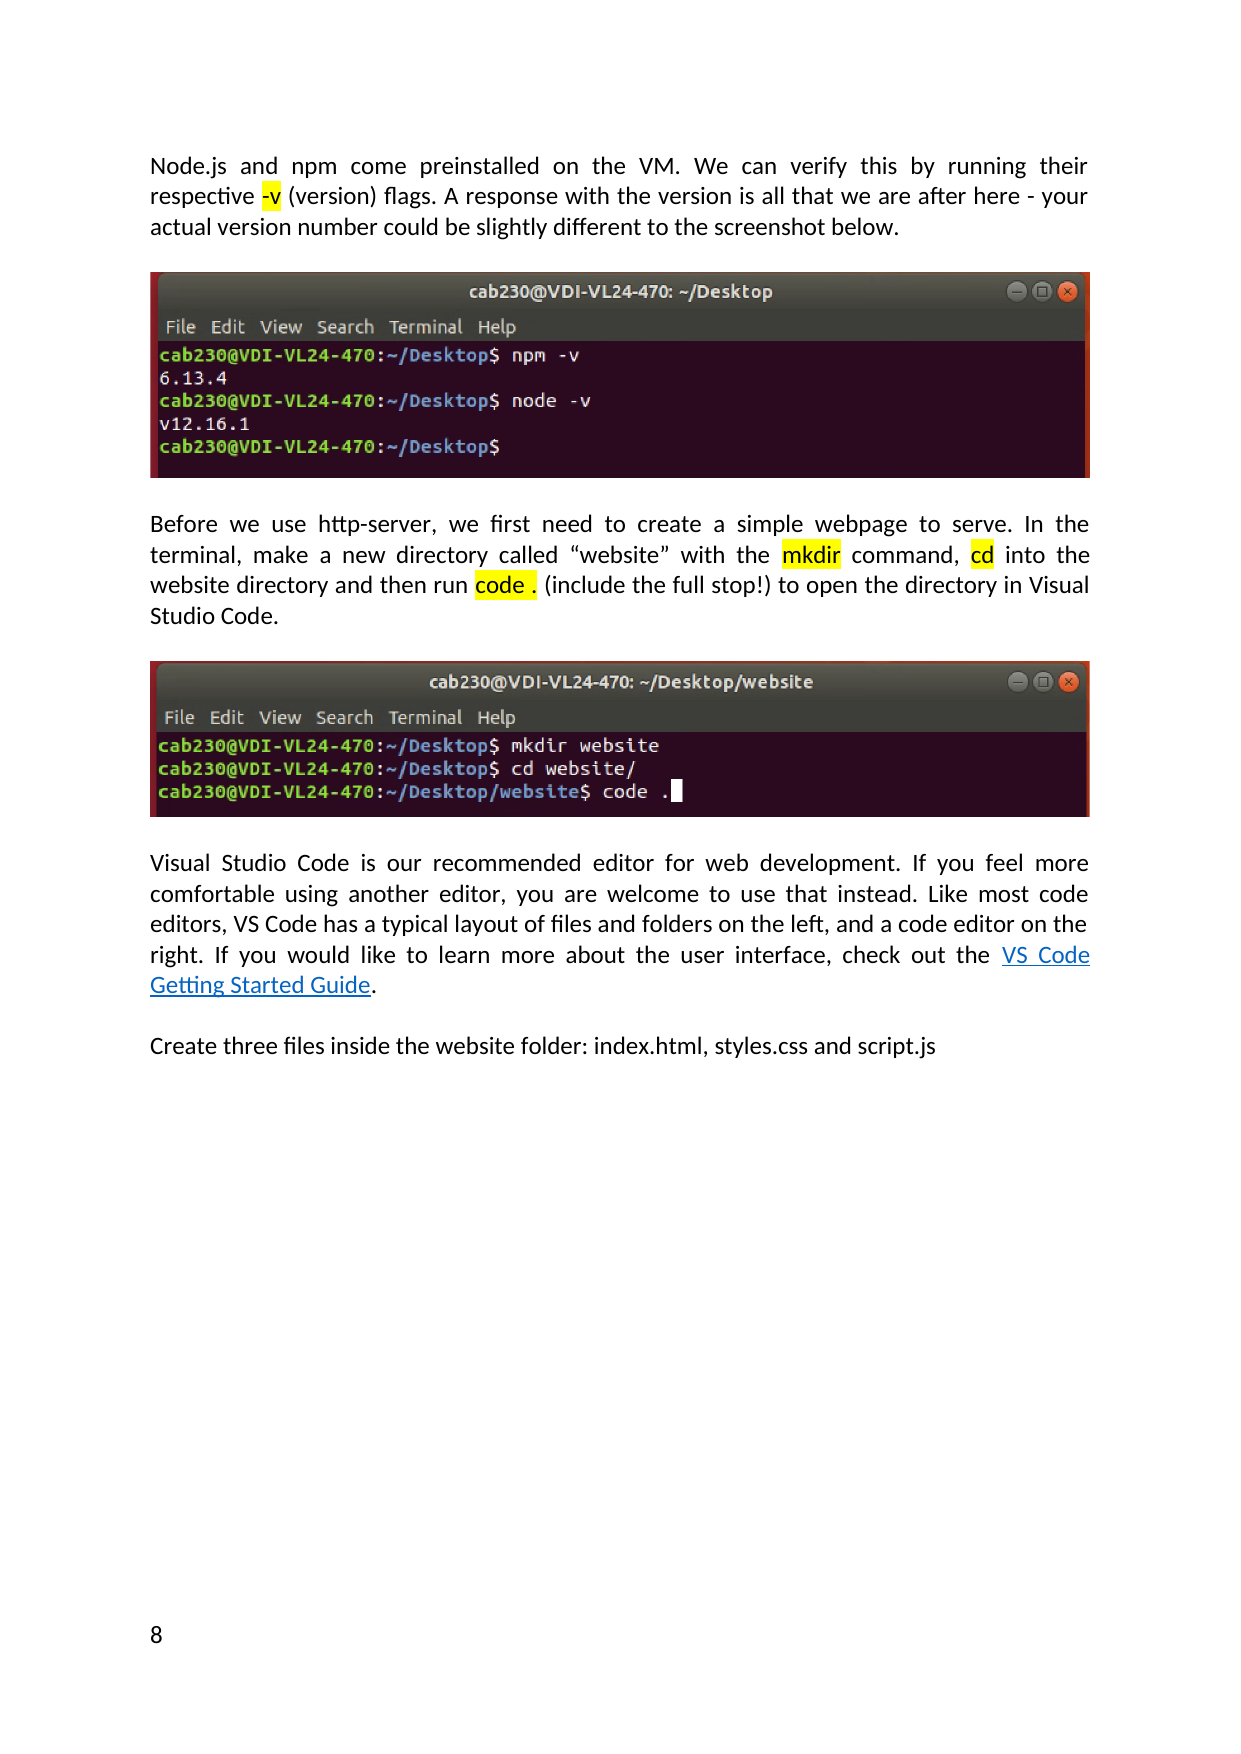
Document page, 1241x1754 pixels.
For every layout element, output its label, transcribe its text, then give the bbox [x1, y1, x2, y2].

text Visual Studio Code is our recommended editor for web development. If you feel more comfortable using another editor, you are welcome to use that instead. Like most code editors, VS Code has a typical layout of files and folders on the left, and a code editor on the right. If you would like to learn more about the user interface, check out the VS Code Getting Started Guide. [150, 847, 1090, 1000]
text Node.js and npm come preinstalled on the VM. We can verify this by running their respective -v (version) flags. A response with the version is all that we are after here - your actual version number could be slightly different to the screenshot below. [150, 150, 1090, 242]
picture [150, 661, 1090, 817]
text Create three files inside the website folder: index.html, styles.css and script.js [150, 1030, 1090, 1061]
picture [150, 272, 1090, 478]
text Before we use http-server, we first need to create a simple webpage to serve. In the terminal, make a new directory called “website” with the mkdir command, cd into the website directory and then run code . (include the full stop!) to open the directory in Visual Studio Code. [150, 508, 1090, 631]
